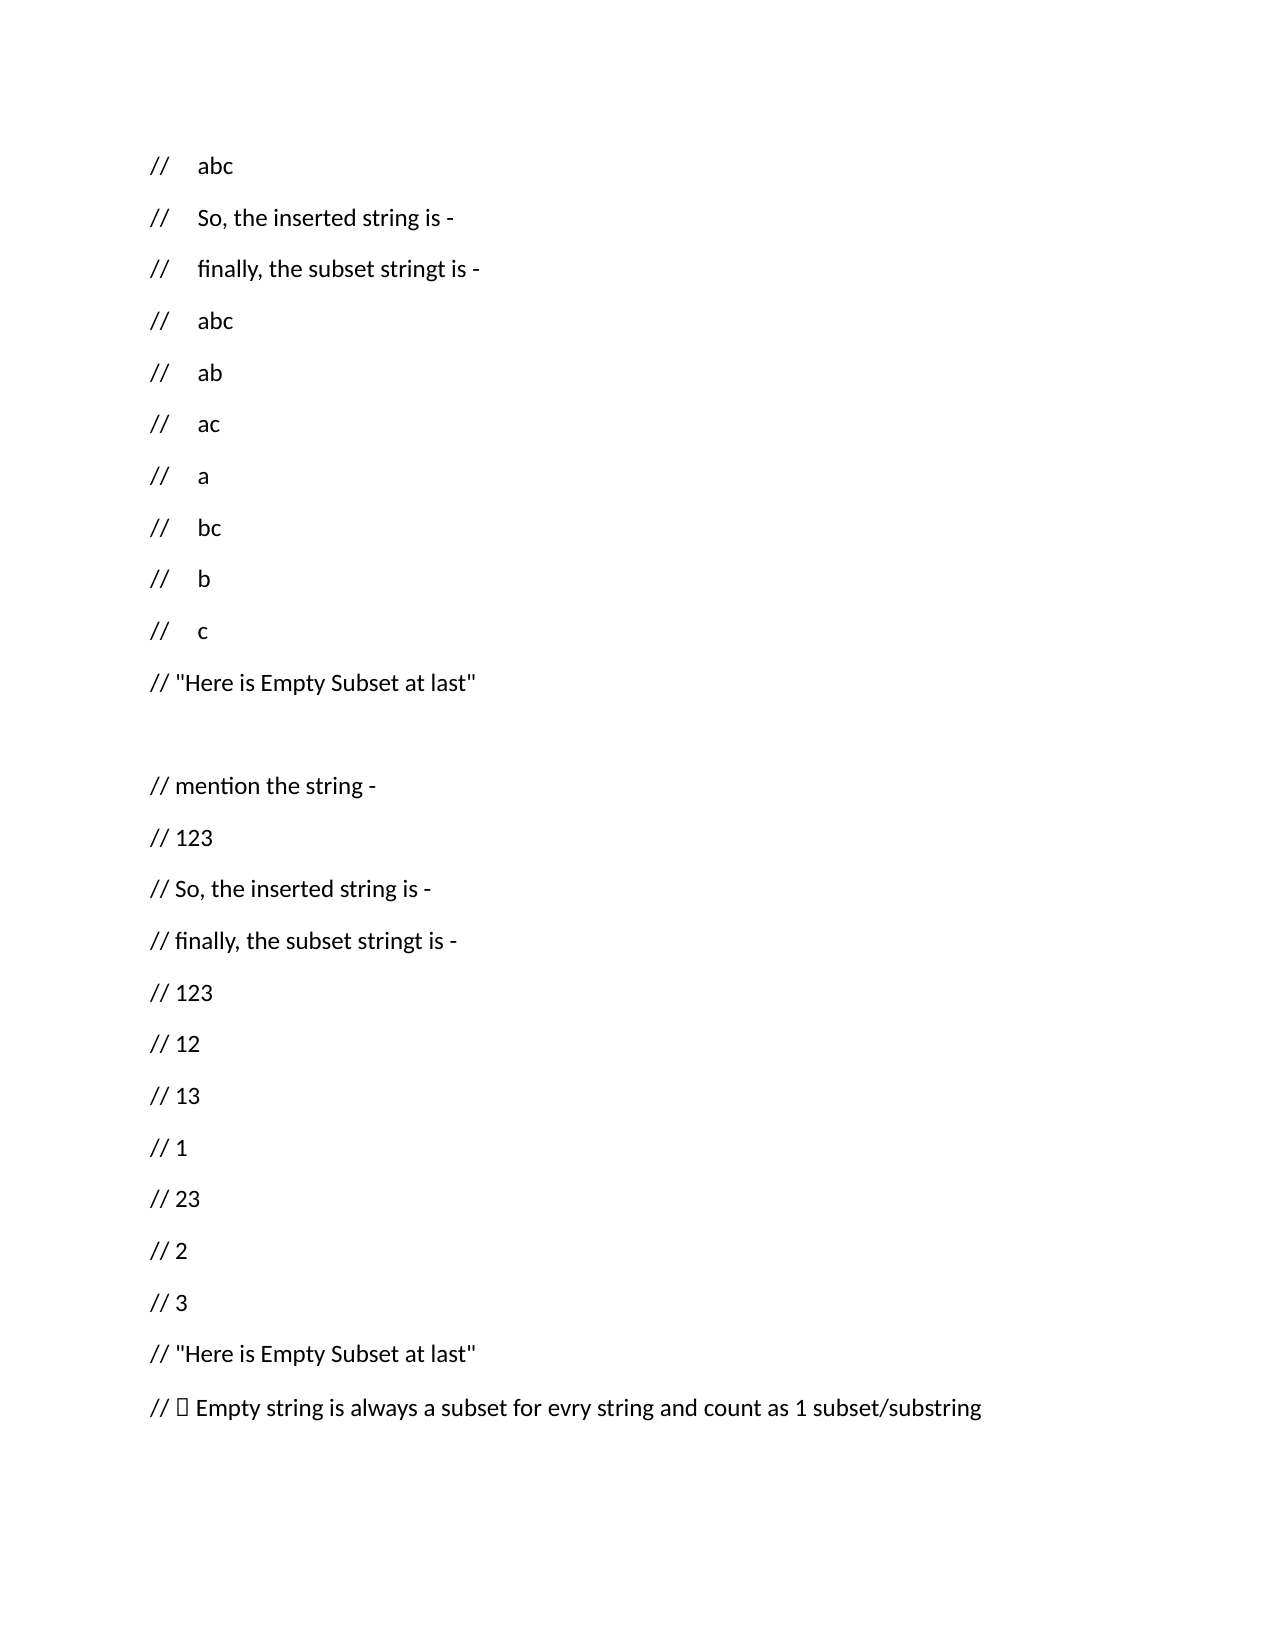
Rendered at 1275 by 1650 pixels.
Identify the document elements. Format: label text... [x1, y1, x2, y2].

text // ab [150, 357, 1125, 387]
text // 123 [150, 977, 1125, 1007]
text // ac [150, 408, 1125, 439]
text // 3 [150, 1287, 1125, 1317]
text // finally, the subset stringt is - [150, 253, 1125, 284]
text // "Here is Empty Subset at last" [150, 1338, 1125, 1369]
text // 📒 Empty string is always a subset for evry string and count as 1 subset/substring [150, 1390, 1125, 1424]
text // So, the inserted string is - [150, 873, 1125, 904]
text // "Here is Empty Subset at last" [150, 667, 1125, 697]
text // b [150, 563, 1125, 594]
text // 1 [150, 1132, 1125, 1162]
text // 23 [150, 1183, 1125, 1214]
text // c [150, 615, 1125, 646]
text // abc [150, 150, 1125, 181]
text // 2 [150, 1235, 1125, 1266]
text // 13 [150, 1080, 1125, 1111]
text // a [150, 460, 1125, 491]
text // bc [150, 512, 1125, 542]
text // mention the string - [150, 770, 1125, 801]
text // abc [150, 305, 1125, 336]
text // So, the inserted string is - [150, 202, 1125, 232]
text // 123 [150, 822, 1125, 852]
text // 12 [150, 1028, 1125, 1059]
text // finally, the subset stringt is - [150, 925, 1125, 956]
